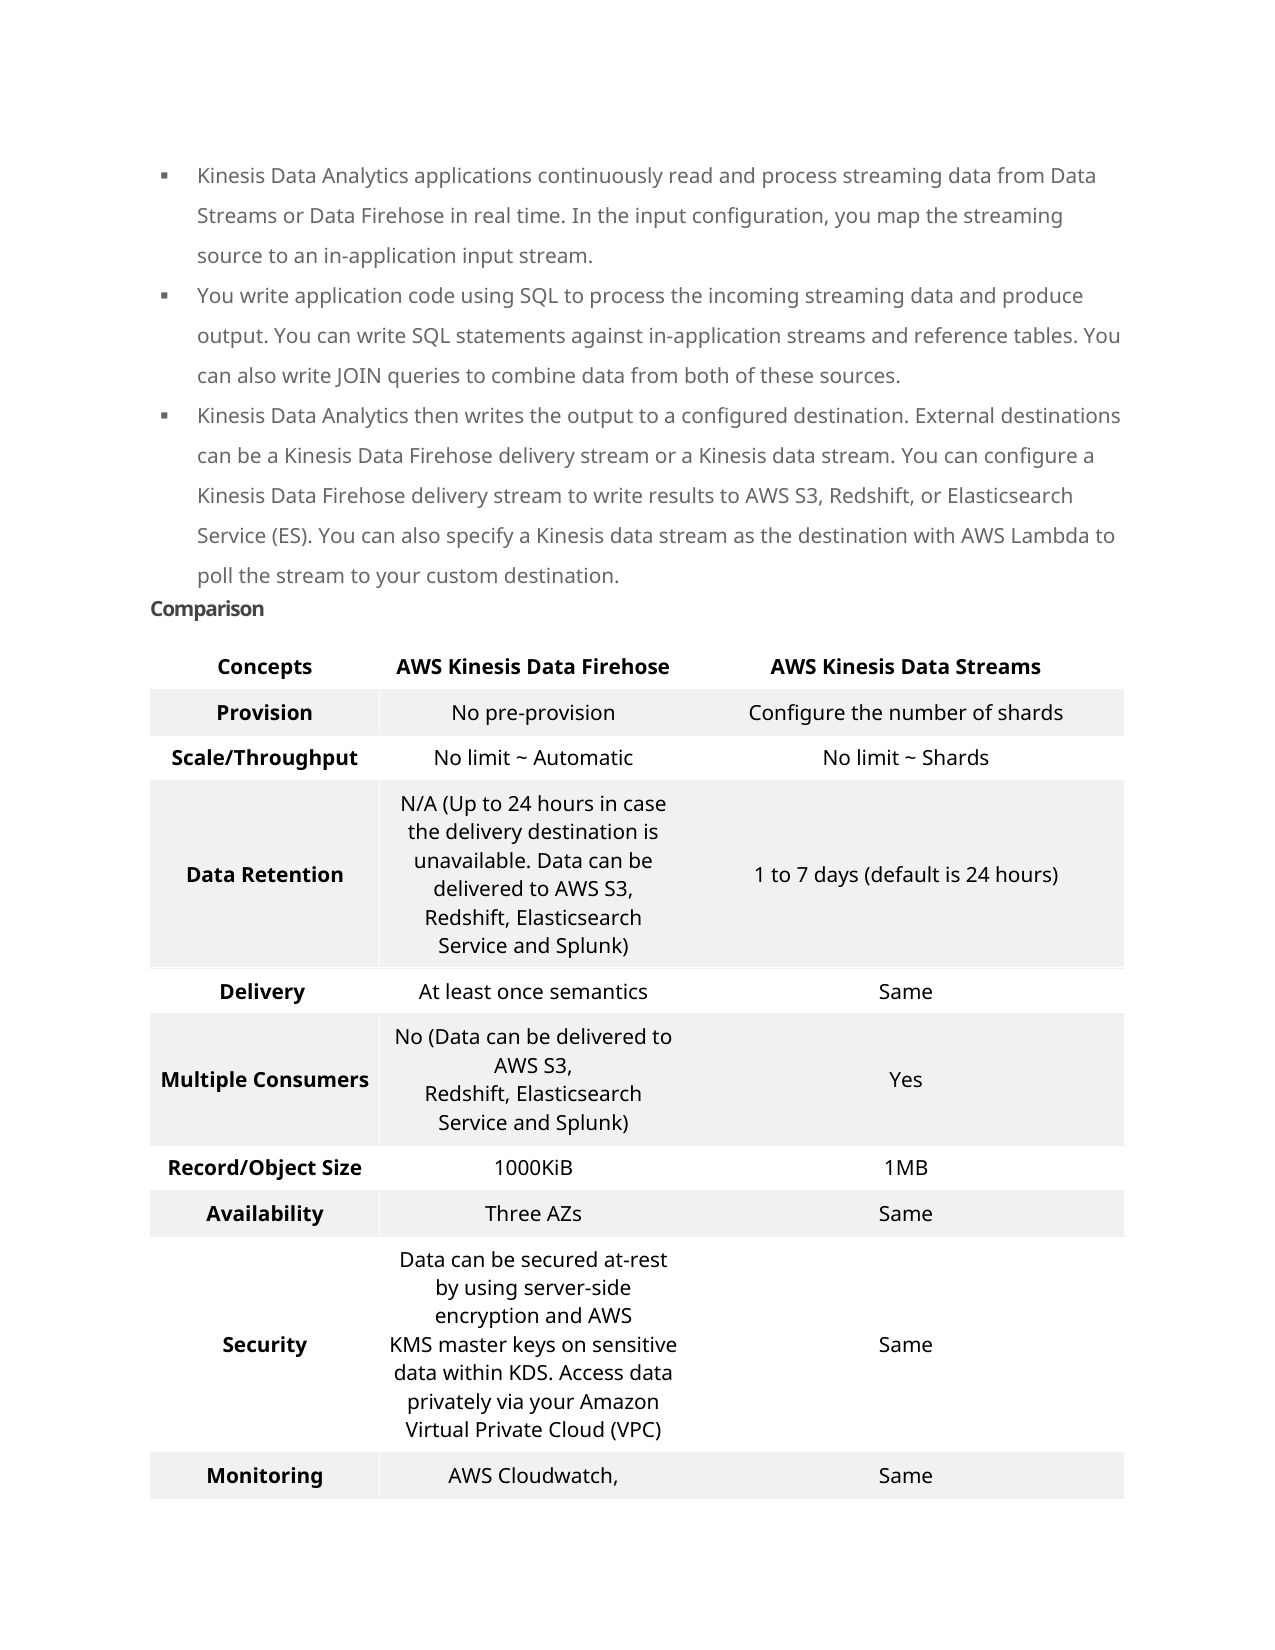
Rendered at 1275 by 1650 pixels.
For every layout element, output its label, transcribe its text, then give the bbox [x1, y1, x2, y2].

subtitle Comparison [150, 590, 1125, 622]
table_header AWS Kinesis Data Firehose [380, 644, 687, 688]
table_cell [380, 1453, 687, 1497]
table_cell No limit ~ Automatic [380, 736, 687, 780]
table_cell N/A (Up to 24 hours in case the delivery destination is unavailable. Data can be delivered to AWS S3, Redshift, Elasticsearch Service and Splunk) [380, 781, 687, 967]
table_header Concepts [150, 644, 379, 688]
table_cell Record/Object Size [150, 1146, 379, 1190]
table_header AWS Kinesis Data Streams [687, 644, 1124, 688]
table_cell At least once semantics [380, 969, 687, 1013]
table_cell Availability [150, 1191, 379, 1235]
table_cell Delivery [150, 969, 379, 1013]
table_cell 1MB [687, 1146, 1124, 1190]
list Kinesis Data Analytics applications continuously read and process streaming data from Data Streams or Data Firehose in real time. In the input configuration, you map the streaming source to an in-application input stream. [159, 150, 1125, 270]
table_cell Data can be secured at-rest by using server-side encryption and AWS KMS master keys on sensitive data within KDS. Access data privately via your Amazon Virtual Private Cloud (VPC) [380, 1237, 687, 1452]
table_cell Same [687, 1191, 1124, 1235]
table_cell No limit ~ Shards [687, 736, 1124, 780]
table_cell 1000KiB [380, 1146, 687, 1190]
list Kinesis Data Analytics then writes the output to a configured destination. External destinations can be a Kinesis Data Firehose delivery stream or a Kinesis data stream. You can configure a Kinesis Data Firehose delivery stream to write results to AWS S3, Redshift, or Elasticsearch Service (ES). You can also specify a Kinesis data stream as the destination with AWS Lambda to poll the stream to your custom destination. [159, 390, 1125, 590]
table_cell Same [687, 969, 1124, 1013]
table_cell Security [150, 1237, 379, 1452]
table_cell Yes [687, 1015, 1124, 1144]
table_cell Data Retention [150, 781, 379, 967]
table_cell No pre-provision [380, 690, 687, 734]
table_cell Multiple Consumers [150, 1015, 379, 1144]
table_cell Provision [150, 690, 379, 734]
table_cell Same [687, 1453, 1124, 1497]
table_cell 1 to 7 days (default is 24 hours) [687, 781, 1124, 967]
table_cell No (Data can be delivered to AWS S3, Redshift, Elasticsearch Service and Splunk) [380, 1015, 687, 1144]
table_cell Configure the number of shards [687, 690, 1124, 734]
list You write application code using SQL to process the incoming streaming data and produce output. You can write SQL statements against in-application streams and reference tables. You can also write JOIN queries to combine data from both of these sources. [159, 270, 1125, 390]
table_cell Same [687, 1237, 1124, 1452]
table_cell Monitoring [150, 1453, 379, 1497]
table_cell Three AZs [380, 1191, 687, 1235]
table_cell Scale/Throughput [150, 736, 379, 780]
